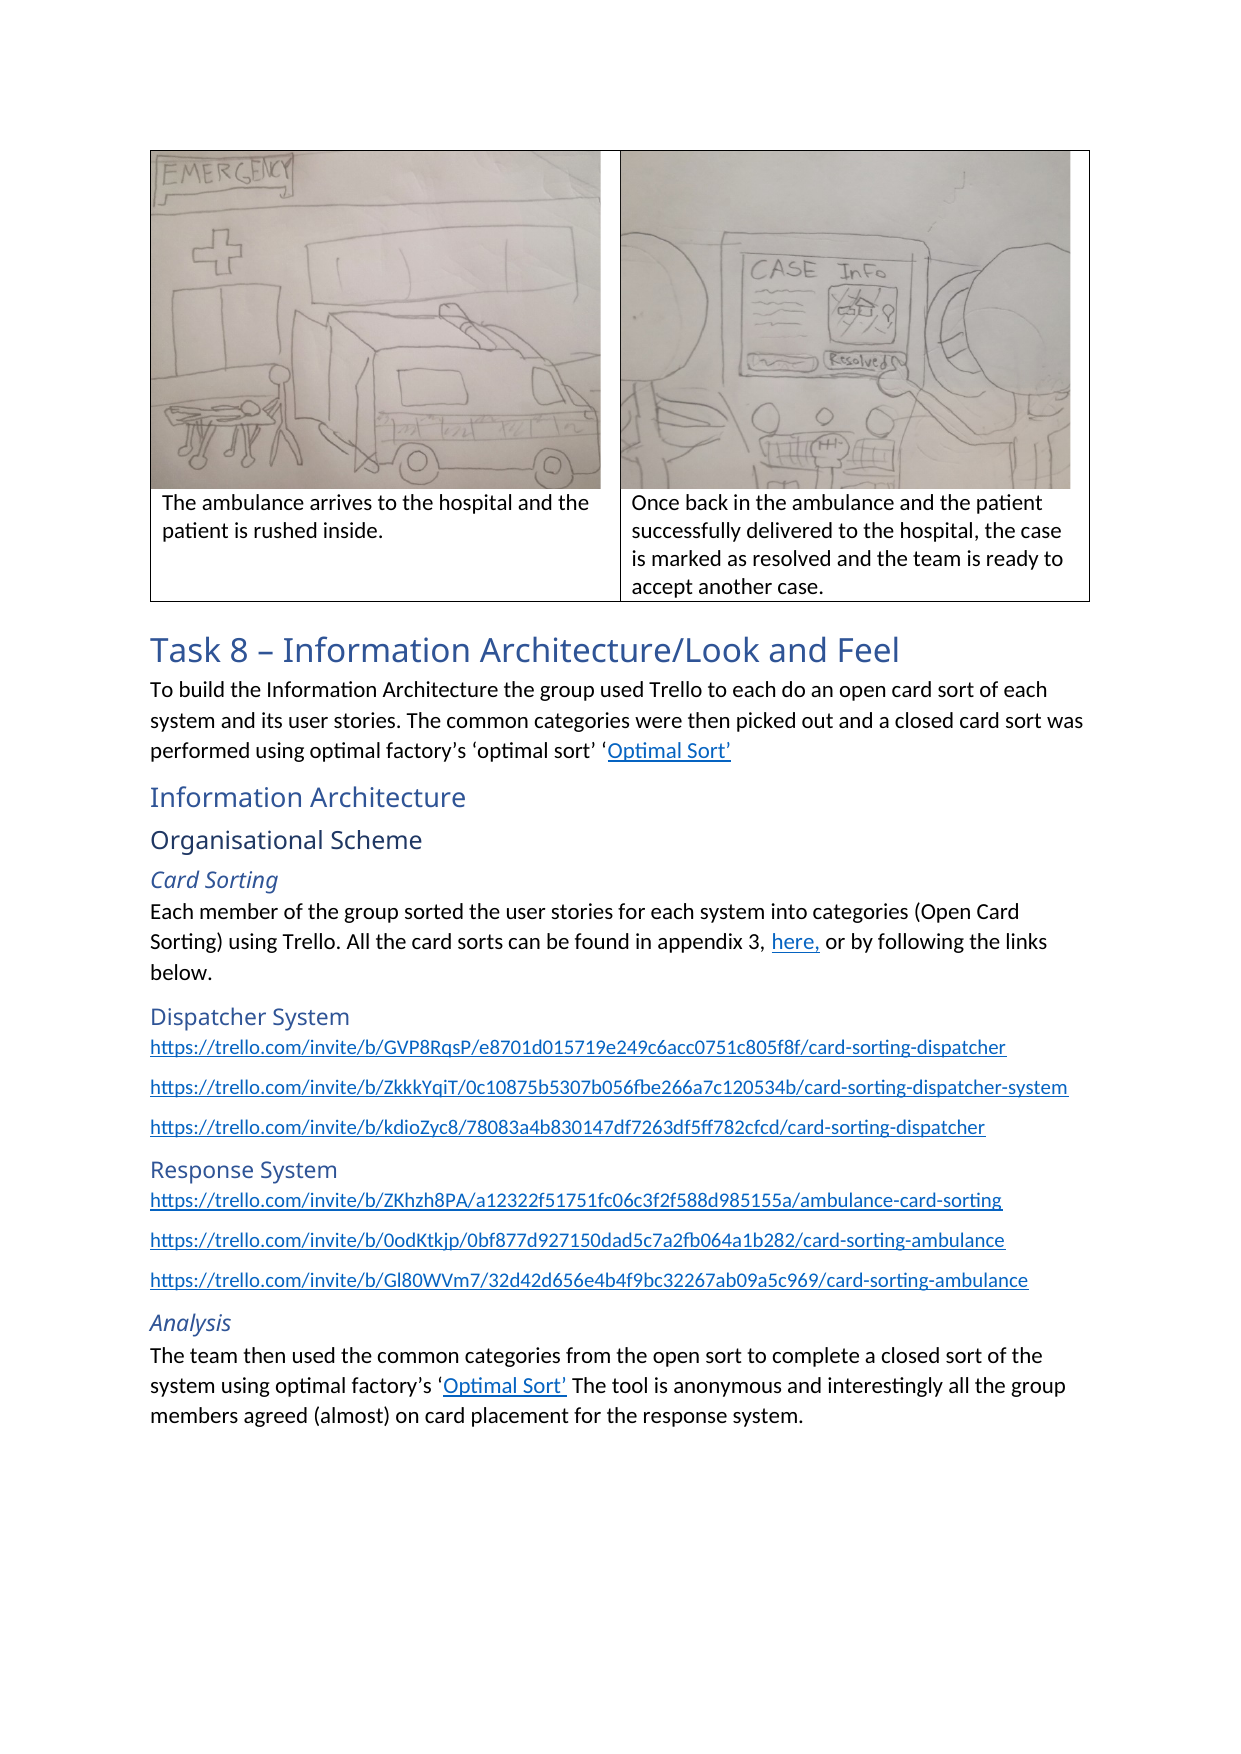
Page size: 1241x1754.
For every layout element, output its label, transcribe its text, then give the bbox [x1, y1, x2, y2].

table_cell The ambulance arrives to the hospital and the patient is rushed inside. [151, 151, 620, 601]
table_cell Once back in the ambulance and the patient successfully delivered to the hospital, the case is marked as resolved and the team is ready to accept another case. [621, 151, 1089, 601]
subtitle Organisational Scheme [150, 823, 1090, 857]
text https://trello.com/invite/b/GVP8RqsP/e8701d015719e249c6acc0751c805f8f/card-sorting-dispatcher [150, 1034, 1090, 1059]
subtitle Task 8 – Information Architecture/Look and Feel [150, 627, 1090, 672]
text The team then used the common categories from the open sort to complete a closed sort of the system using optimal factory’s ‘Optimal Sort’ The tool is anonymous and interestingly all the group members agreed (almost) on card placement for the response system. [150, 1341, 1090, 1429]
subtitle Card Sorting [150, 863, 1090, 895]
subtitle Analysis [150, 1307, 1090, 1338]
picture [151, 151, 601, 489]
text https://trello.com/invite/b/ZkkkYqiT/0c10875b5307b056fbe266a7c120534b/card-sorting-dispatcher-system [150, 1074, 1090, 1099]
picture [620, 151, 1071, 489]
subtitle Information Architecture [150, 779, 1090, 816]
subtitle Response System [150, 1154, 1090, 1185]
text https://trello.com/invite/b/ZKhzh8PA/a12322f51751fc06c3f2f588d985155a/ambulance-card-sorting [150, 1188, 1090, 1213]
text To build the Information Architecture the group used Trello to each do an open card sort of each system and its user stories. The common categories were then picked out and a closed card sort was performed using optimal factory’s ‘optimal sort’ ‘Optimal Sort’ [150, 676, 1090, 764]
subtitle Dispatcher System [150, 1000, 1090, 1032]
text https://trello.com/invite/b/0odKtkjp/0bf877d927150dad5c7a2fb064a1b282/card-sorting-ambulance [150, 1227, 1090, 1253]
text Each member of the group sorted the user stories for each system into categories (Open Card Sorting) using Trello. All the card sorts can be found in appendix 3, here, or by following the links below. [150, 897, 1090, 986]
text https://trello.com/invite/b/Gl80WVm7/32d42d656e4b4f9bc32267ab09a5c969/card-sorting-ambulance [150, 1267, 1090, 1293]
text https://trello.com/invite/b/kdioZyc8/78083a4b830147df7263df5ff782cfcd/card-sorting-dispatcher [150, 1114, 1090, 1139]
